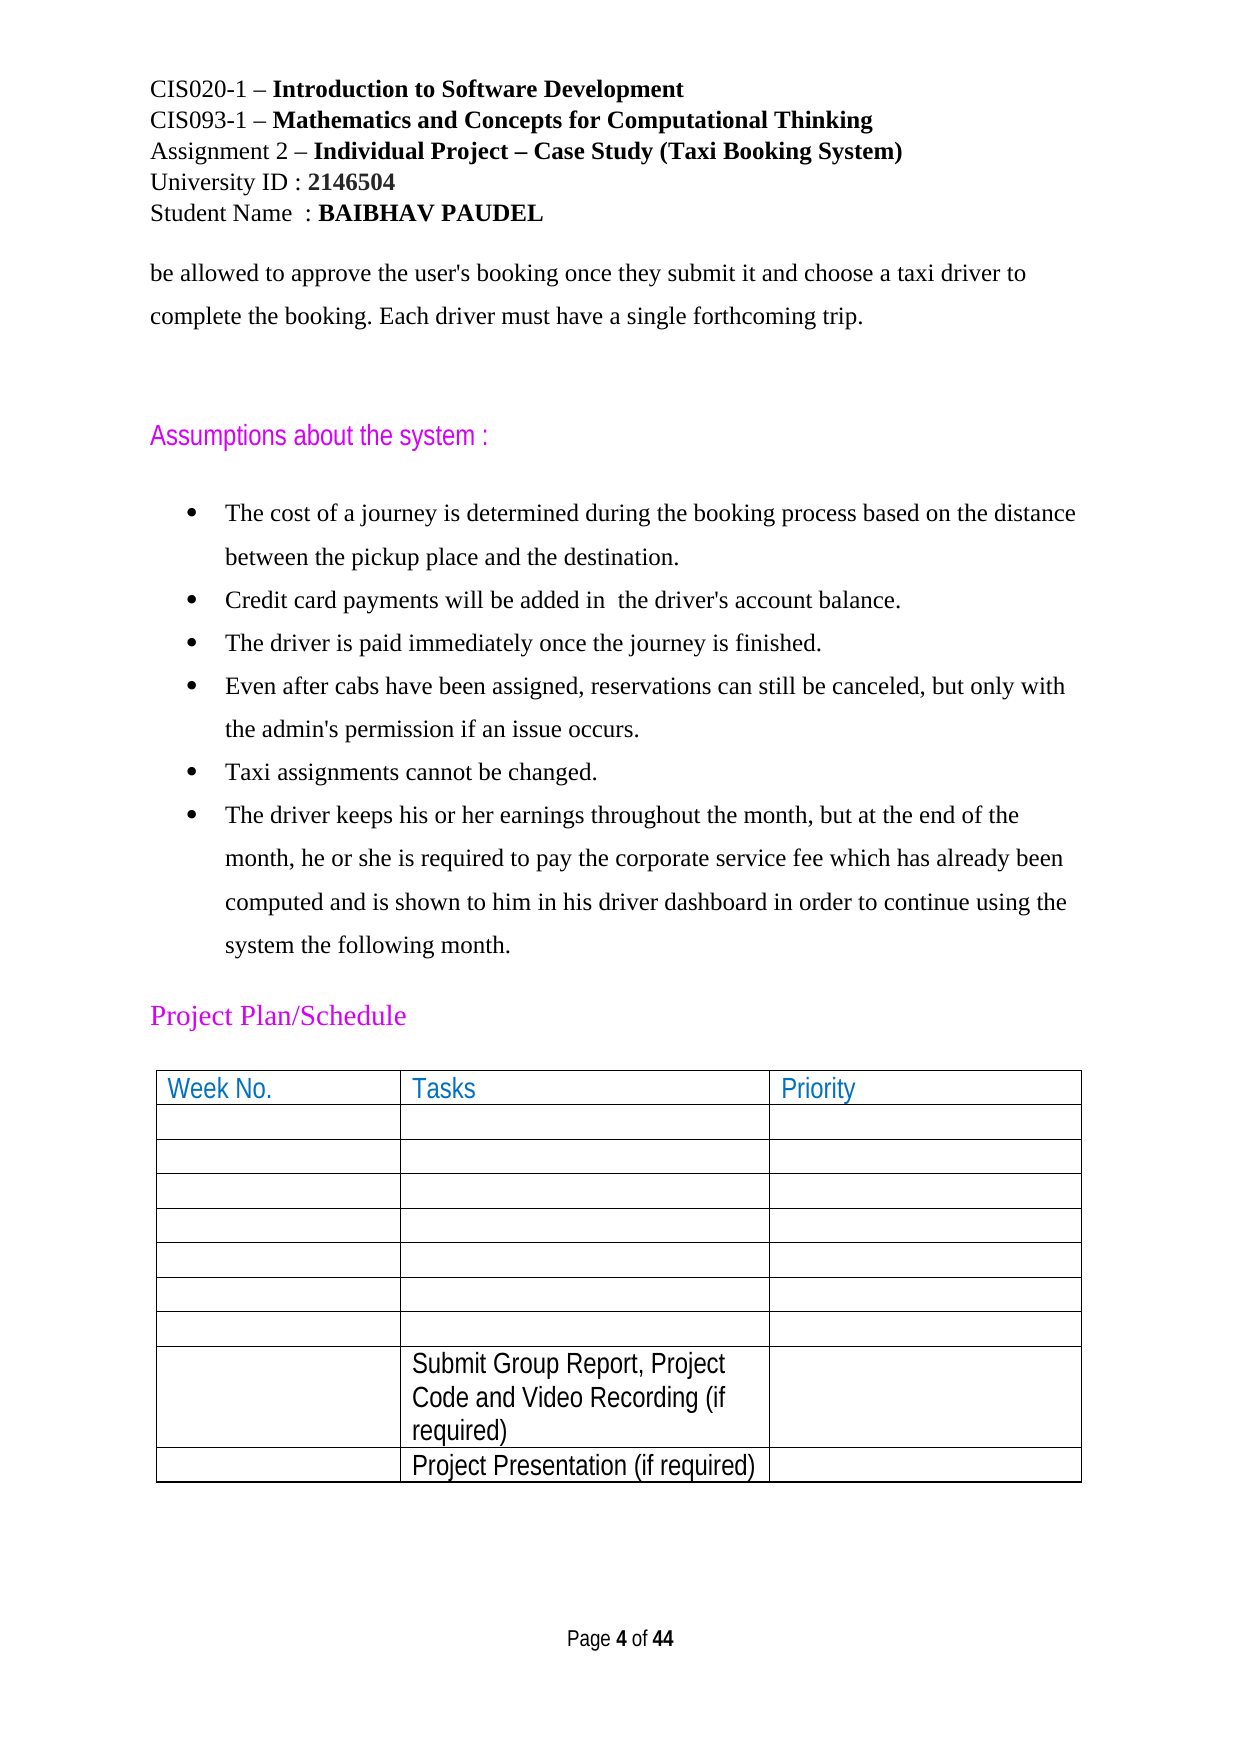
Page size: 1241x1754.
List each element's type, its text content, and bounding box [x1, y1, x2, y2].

table_cell [401, 1140, 769, 1173]
table_cell [770, 1312, 1081, 1346]
table_cell [157, 1448, 400, 1481]
table_cell [157, 1209, 400, 1242]
table_cell [157, 1243, 400, 1277]
table_cell [770, 1347, 1081, 1447]
list The cost of a journey is determined during the booking process based on the distance between the pickup place and the destination. [187, 498, 1090, 570]
list Taxi assignments cannot be changed. [187, 757, 1090, 786]
text be allowed to approve the user's booking once they submit it and choose a taxi driver to complete the booking. Each driver must have a single forthcoming trip. [150, 258, 1090, 330]
list The driver keeps his or her earnings throughout the month, but at the end of the month, he or she is required to pay the corporate service fee which has already been computed and is shown to him in his driver dashboard in order to continue using the system the following month. [187, 800, 1090, 958]
table_cell [401, 1209, 769, 1242]
table_cell [157, 1105, 400, 1139]
table_cell [157, 1278, 400, 1311]
list The driver is paid immediately once the journey is finished. [187, 628, 1090, 657]
table_cell [770, 1243, 1081, 1277]
table_cell [401, 1312, 769, 1346]
table_cell [770, 1278, 1081, 1311]
subtitle Project Plan/Schedule [150, 998, 1090, 1031]
table_cell [401, 1243, 769, 1277]
table_cell [770, 1209, 1081, 1242]
subtitle Assumptions about the system : [150, 418, 1090, 452]
table_header Week No. [157, 1071, 400, 1104]
table_header Priority [770, 1071, 1081, 1104]
table_cell [401, 1278, 769, 1311]
table_cell [157, 1312, 400, 1346]
list Even after cabs have been assigned, reservations can still be canceled, but only with the admin's permission if an issue occurs. [187, 671, 1090, 743]
table_cell [157, 1347, 400, 1447]
table_cell Project Presentation (if required) [401, 1448, 769, 1481]
table_header Tasks [401, 1071, 769, 1104]
table_cell [157, 1174, 400, 1208]
table_cell [770, 1105, 1081, 1139]
table_cell Submit Group Report, Project Code and Video Recording (if required) [401, 1347, 769, 1447]
list Credit card payments will be added in the driver's account balance. [187, 585, 1090, 613]
table_cell [770, 1174, 1081, 1208]
table_cell [401, 1105, 769, 1139]
table_cell [401, 1174, 769, 1208]
table_cell [157, 1140, 400, 1173]
table_cell [770, 1448, 1081, 1481]
table_cell [770, 1140, 1081, 1173]
